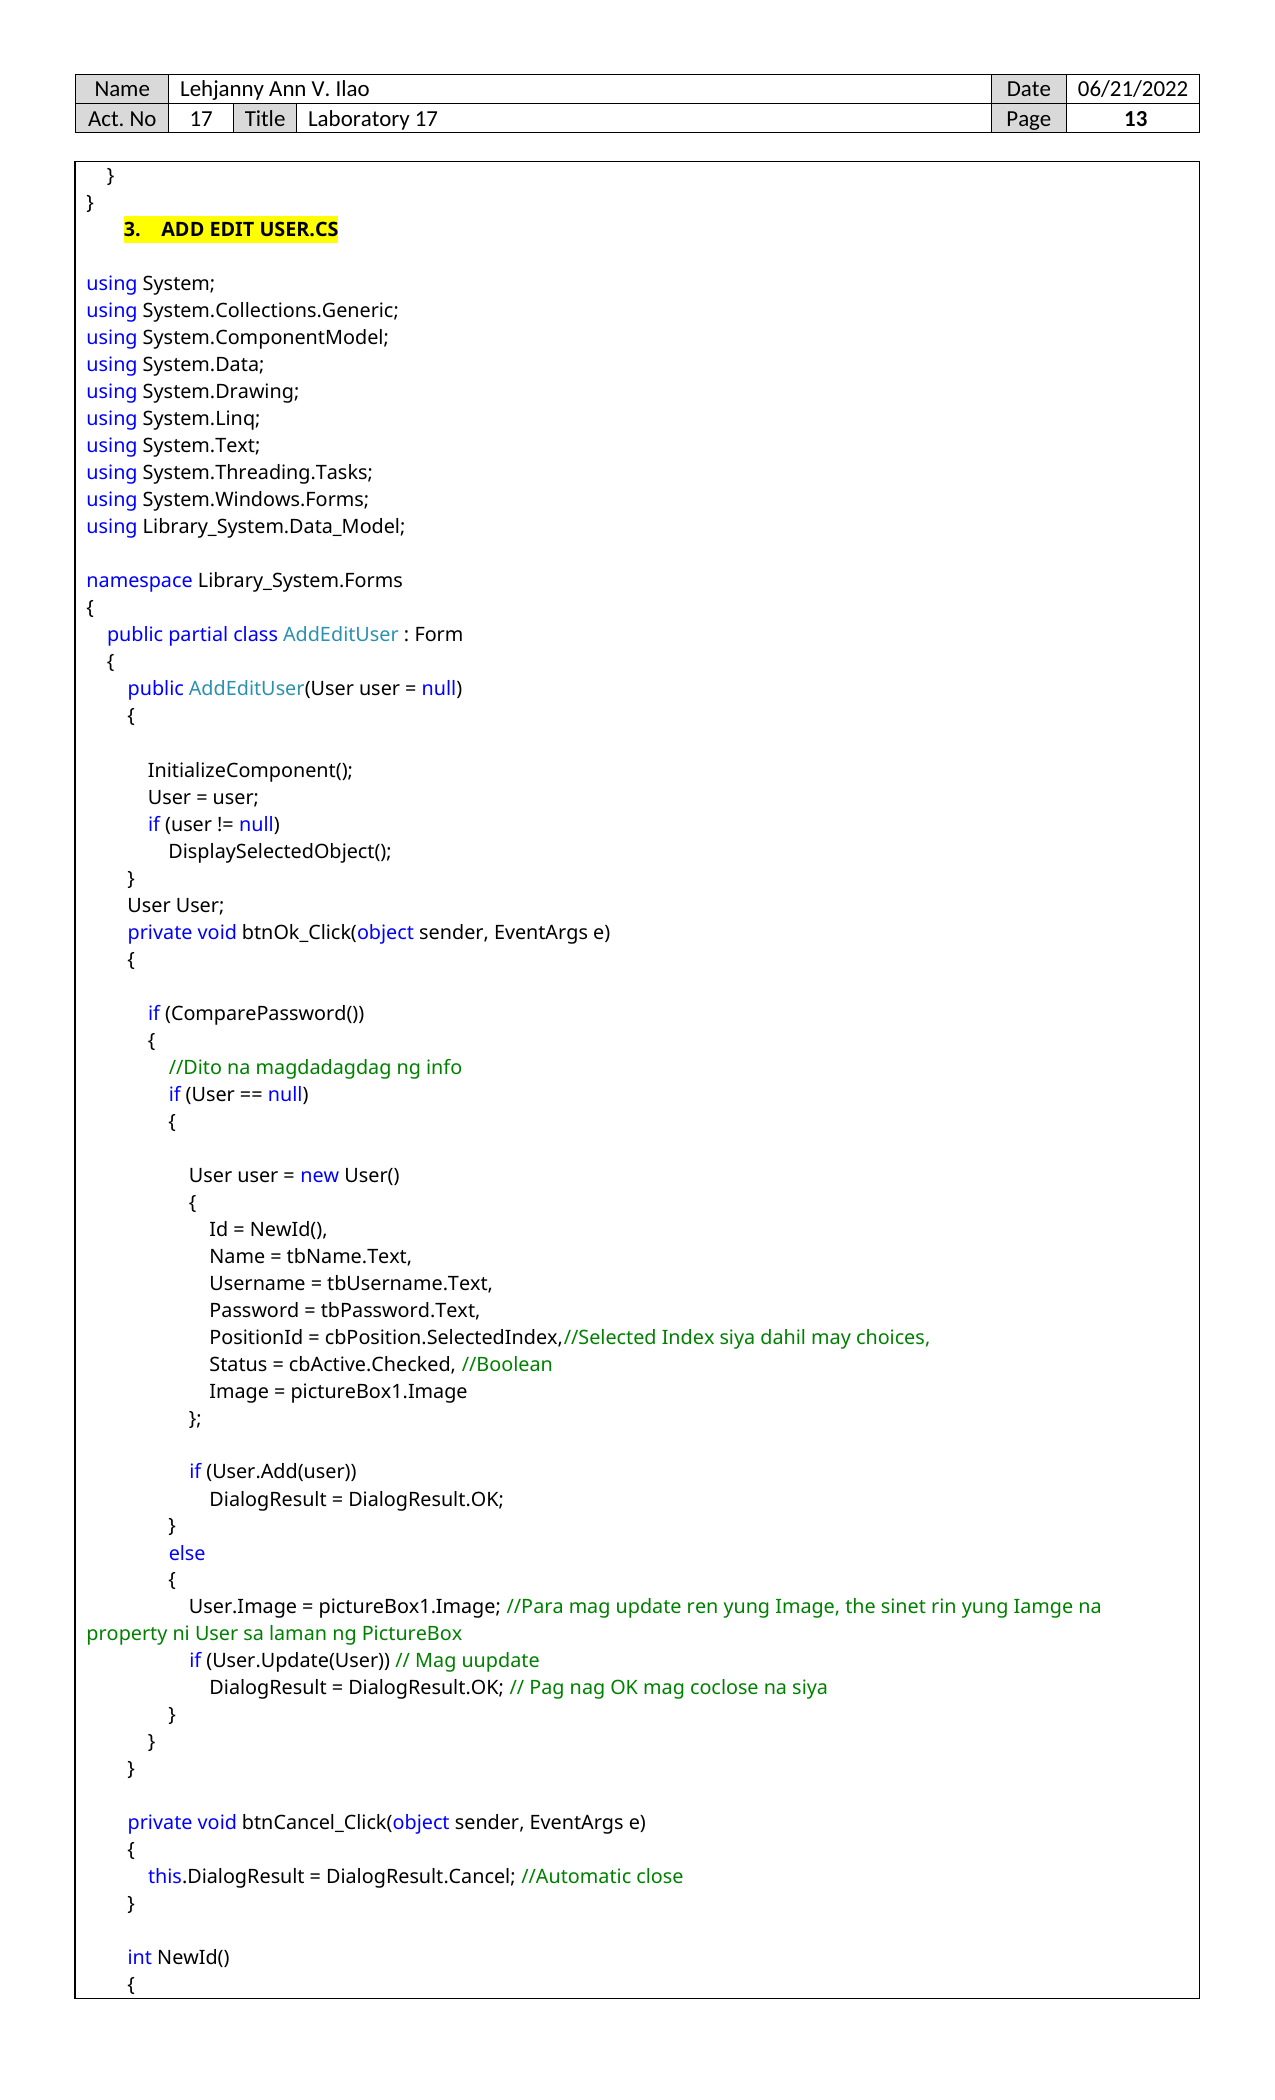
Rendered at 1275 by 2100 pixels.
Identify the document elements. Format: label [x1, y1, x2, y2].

table_cell [76, 162, 1199, 1997]
